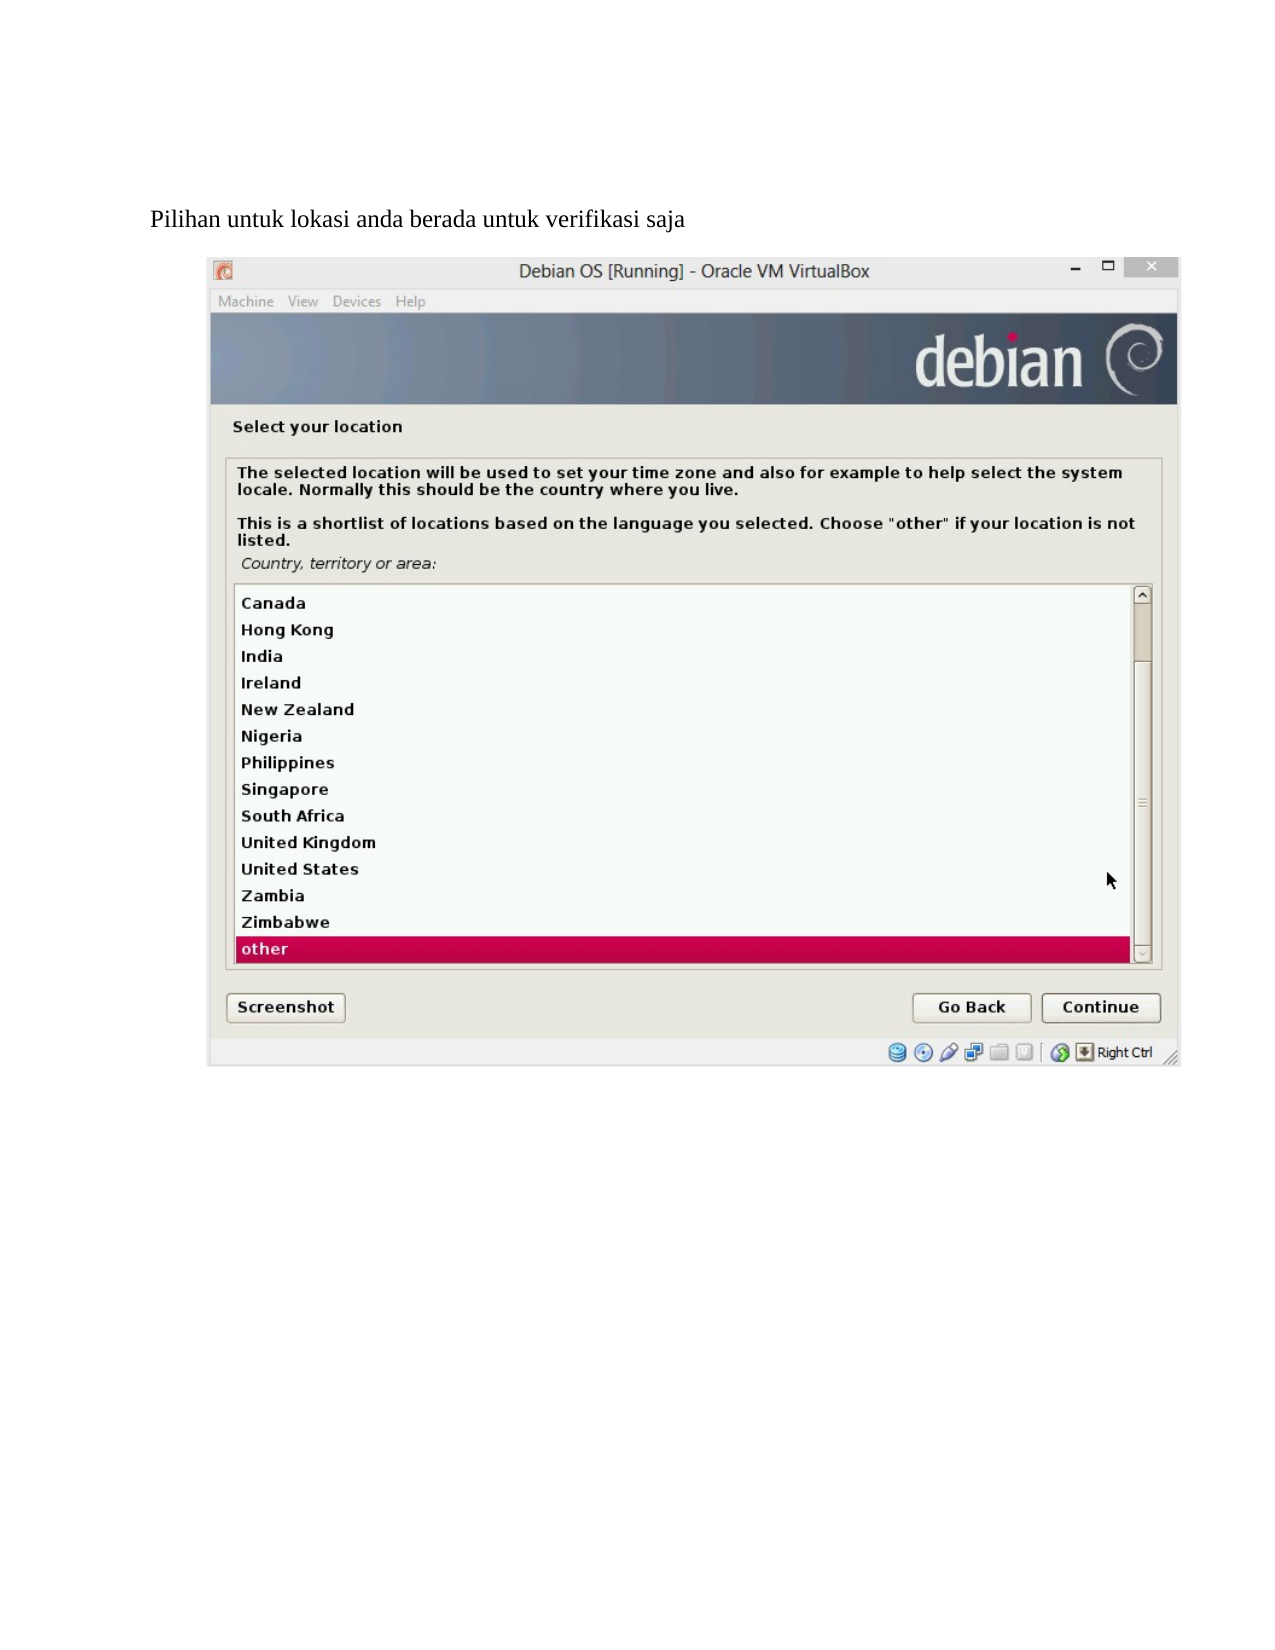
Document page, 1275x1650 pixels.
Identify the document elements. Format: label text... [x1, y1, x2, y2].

picture [206, 257, 1182, 1067]
text Pilihan untuk lokasi anda berada untuk verifikasi saja [150, 204, 1125, 233]
